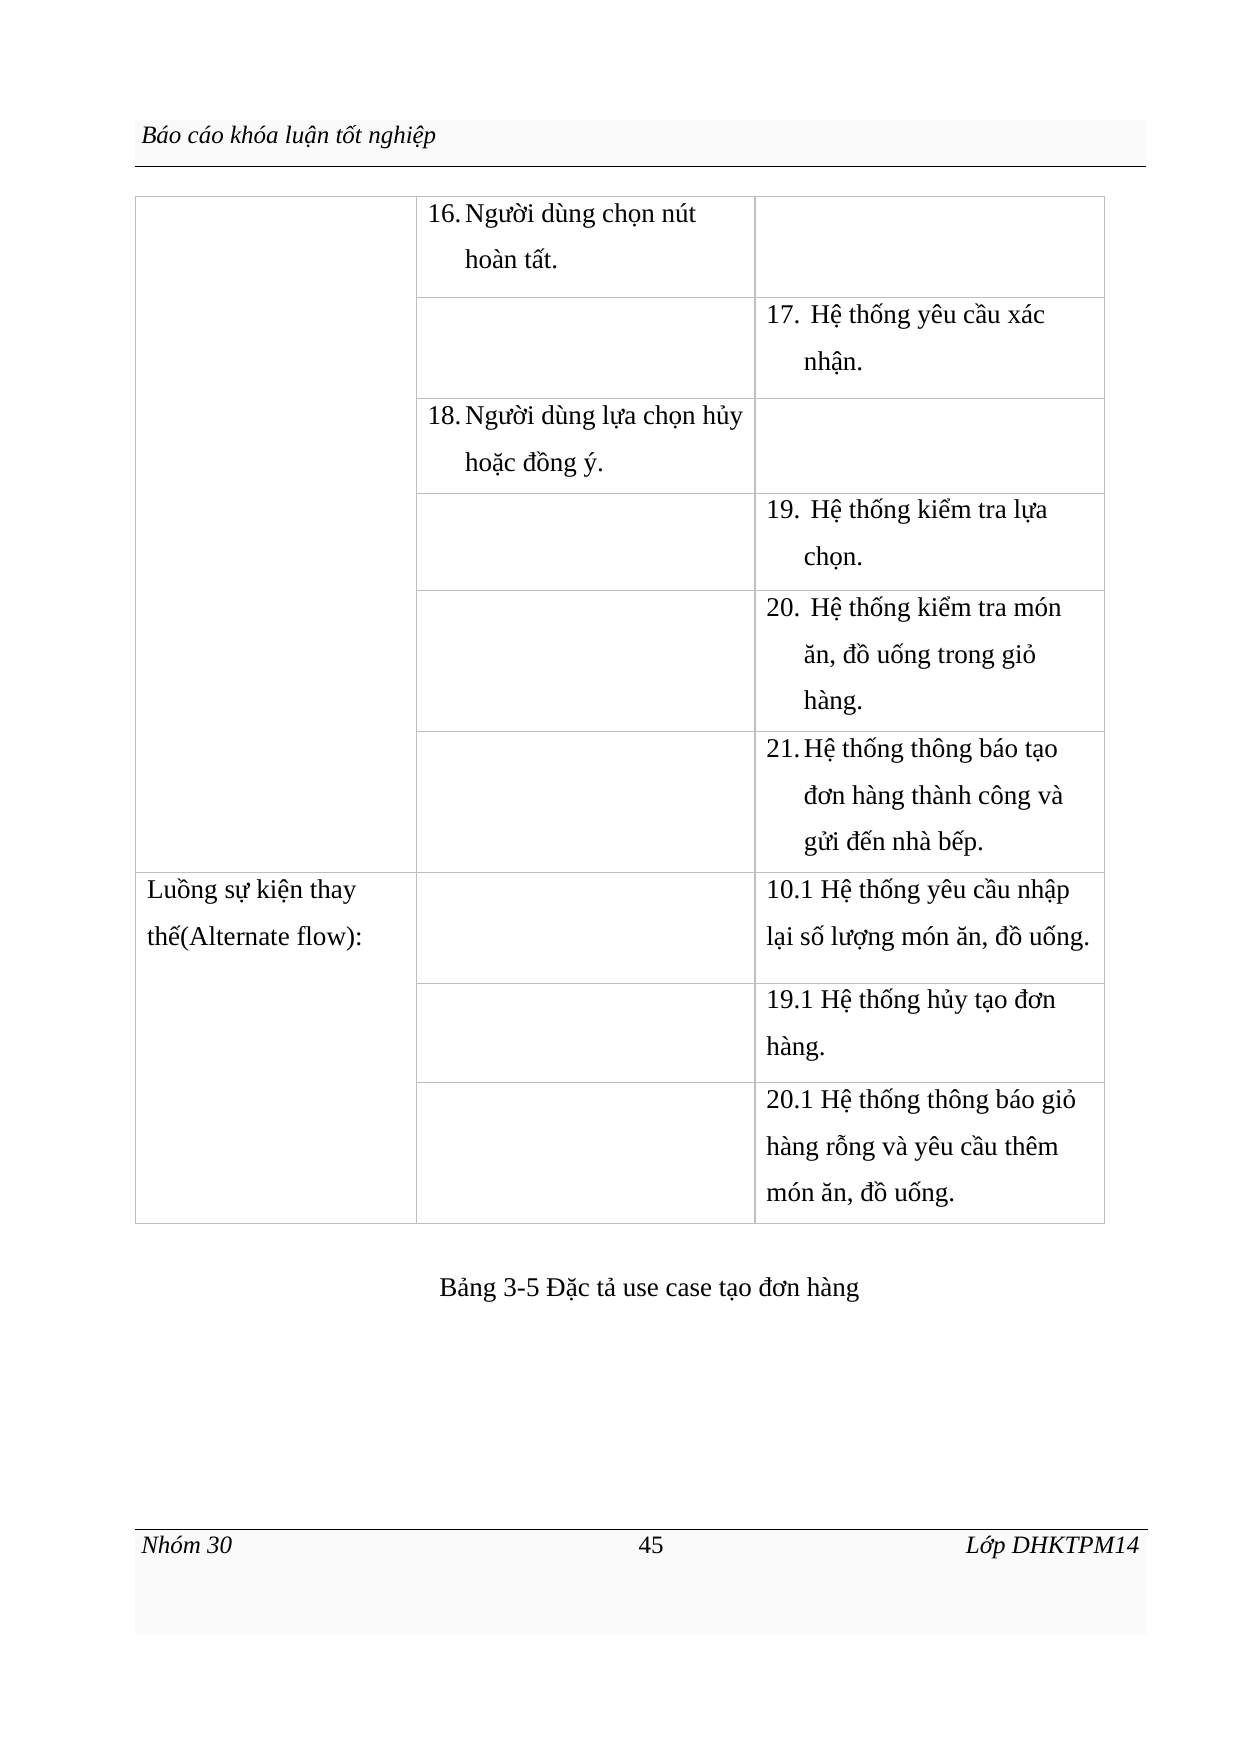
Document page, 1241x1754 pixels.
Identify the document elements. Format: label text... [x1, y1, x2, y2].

table_cell [417, 591, 754, 731]
table_cell Hệ thống yêu cầu xác nhận. [756, 298, 1104, 398]
table_cell 10.1 Hệ thống yêu cầu nhập lại số lượng món ăn, đồ uống. [756, 873, 1104, 983]
table_cell Hệ thống kiểm tra món ăn, đồ uống trong giỏ hàng. [756, 591, 1104, 731]
table_cell Hệ thống thông báo tạo đơn hàng thành công và gửi đến nhà bếp. [756, 732, 1104, 872]
table_cell [417, 298, 754, 398]
table_cell 20.1 Hệ thống thông báo giỏ hàng rỗng và yêu cầu thêm món ăn, đồ uống. [756, 1083, 1104, 1223]
table_cell Hệ thống kiểm tra lựa chọn. [756, 494, 1104, 590]
text Bảng - Đặc tả use case tạo đơn hàng [135, 1271, 1105, 1302]
table_cell [417, 984, 754, 1082]
table_cell Người dùng lựa chọn hủy hoặc đồng ý. [417, 399, 754, 493]
table_cell Người dùng chọn nút hoàn tất. [417, 197, 754, 297]
table_cell [417, 494, 754, 590]
table_cell [417, 873, 754, 983]
table_cell 19.1 Hệ thống hủy tạo đơn hàng. [756, 984, 1104, 1082]
table_cell [417, 732, 754, 872]
table_cell [756, 197, 1104, 297]
table_cell [756, 399, 1104, 493]
table_cell [417, 1083, 754, 1223]
table_cell Luồng sự kiện thay thế(Alternate flow): [136, 873, 416, 1223]
